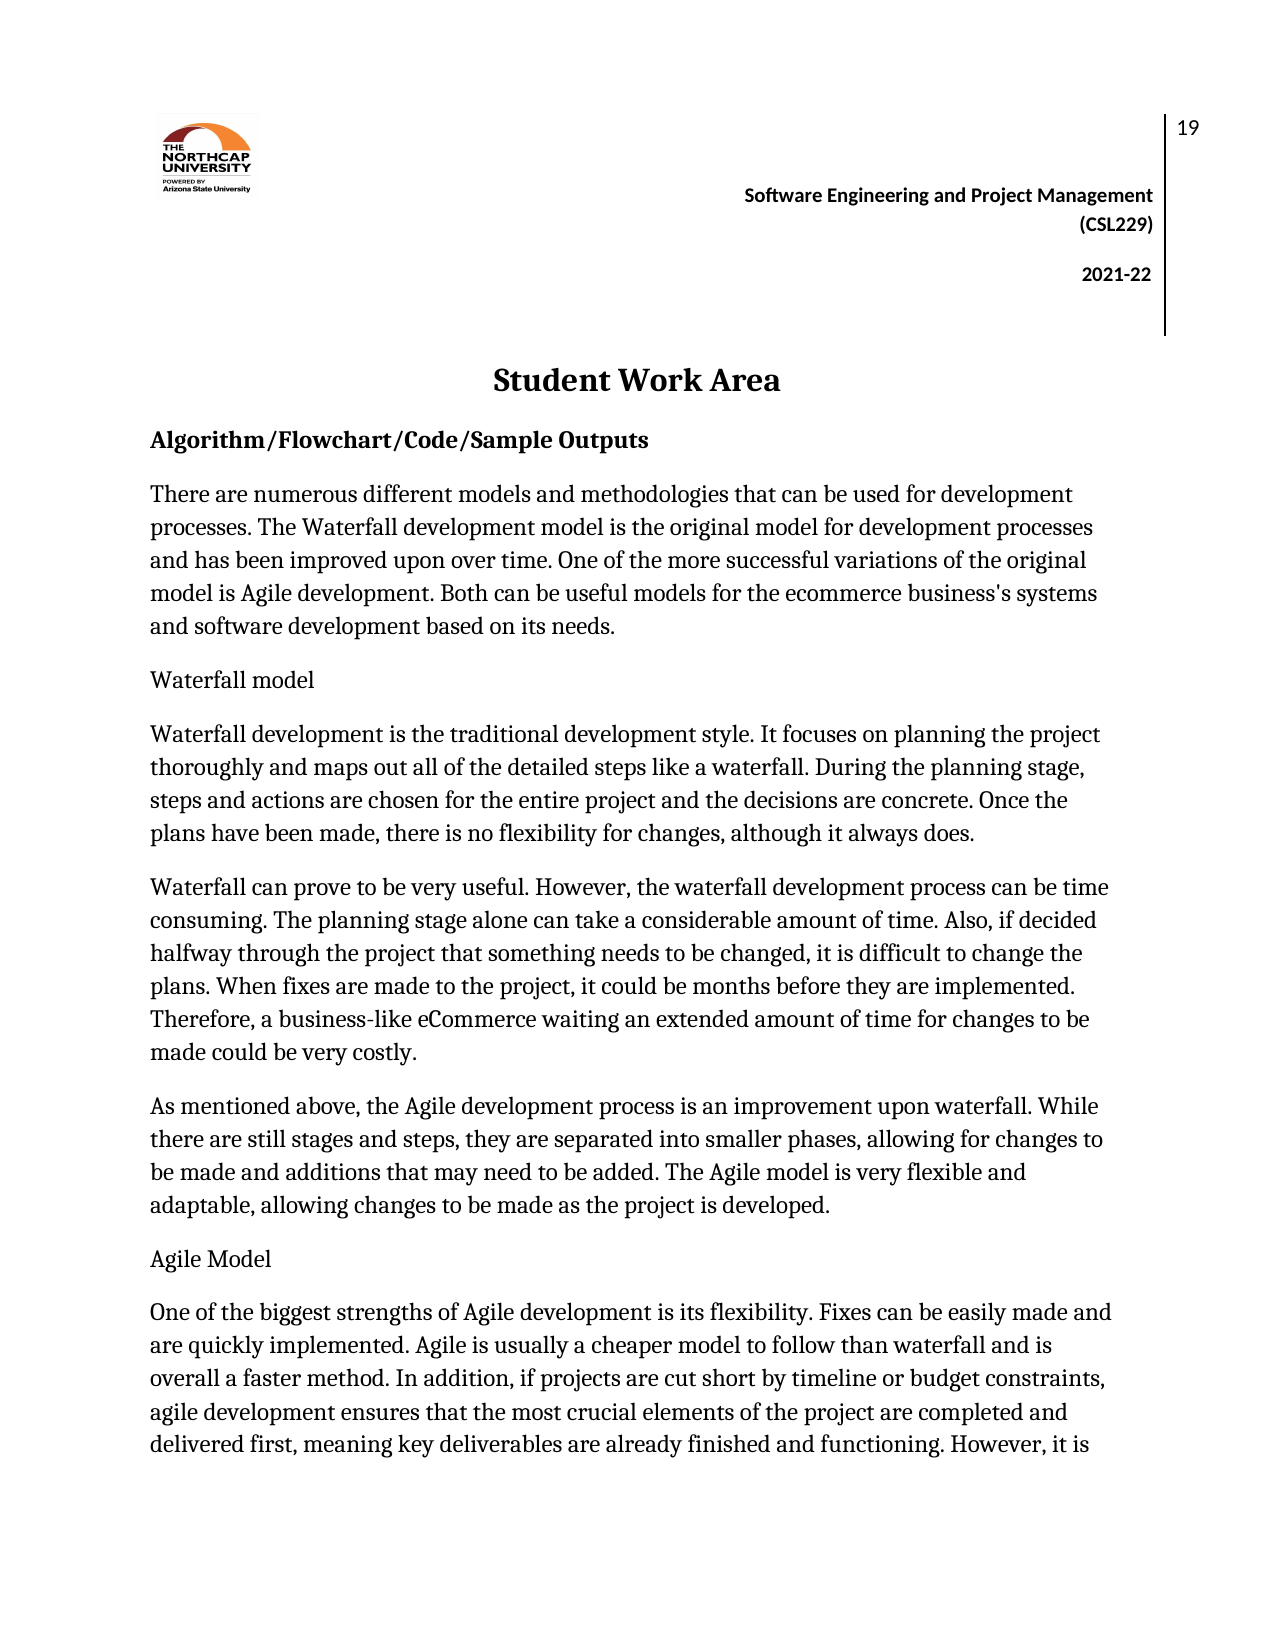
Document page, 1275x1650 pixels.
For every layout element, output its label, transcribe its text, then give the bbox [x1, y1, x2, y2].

text Algorithm/Flowchart/Code/Sample Outputs [150, 426, 1125, 455]
text Waterfall can prove to be very useful. However, the waterfall development process can be time consuming. The planning stage alone can take a considerable amount of time. Also, if decided halfway through the project that something needs to be changed, it is difficult to change the plans. When fixes are made to the project, it could be months before they are implemented. Therefore, a business-like eCommerce waiting an extended amount of time for changes to be made could be very costly. [150, 873, 1125, 1066]
text There are numerous different models and methodologies that can be used for development processes. The Waterfall development model is the original model for development processes and has been improved upon over time. One of the more successful variations of the original model is Agile development. Both can be useful models for the ecommerce business's systems and software development based on its needs. [150, 480, 1125, 641]
picture [155, 113, 260, 202]
text Student Work Area [150, 361, 1125, 399]
text Agile Model [150, 1244, 1125, 1273]
text As mentioned above, the Agile development process is an improvement upon waterfall. While there are still stages and steps, they are separated into smaller phases, allowing for changes to be made and additions that may need to be added. The Agile model is very flexible and adaptable, allowing changes to be made as the project is developed. [150, 1092, 1125, 1219]
text Waterfall development is the traditional development style. It focuses on planning the project thoroughly and maps out all of the detailed steps like a waterfall. During the planning stage, steps and actions are chosen for the entire project and the decisions are concrete. Once the plans have been made, there is no flexibility for changes, although it always does. [150, 720, 1125, 847]
text Waterfall model [150, 666, 1125, 694]
